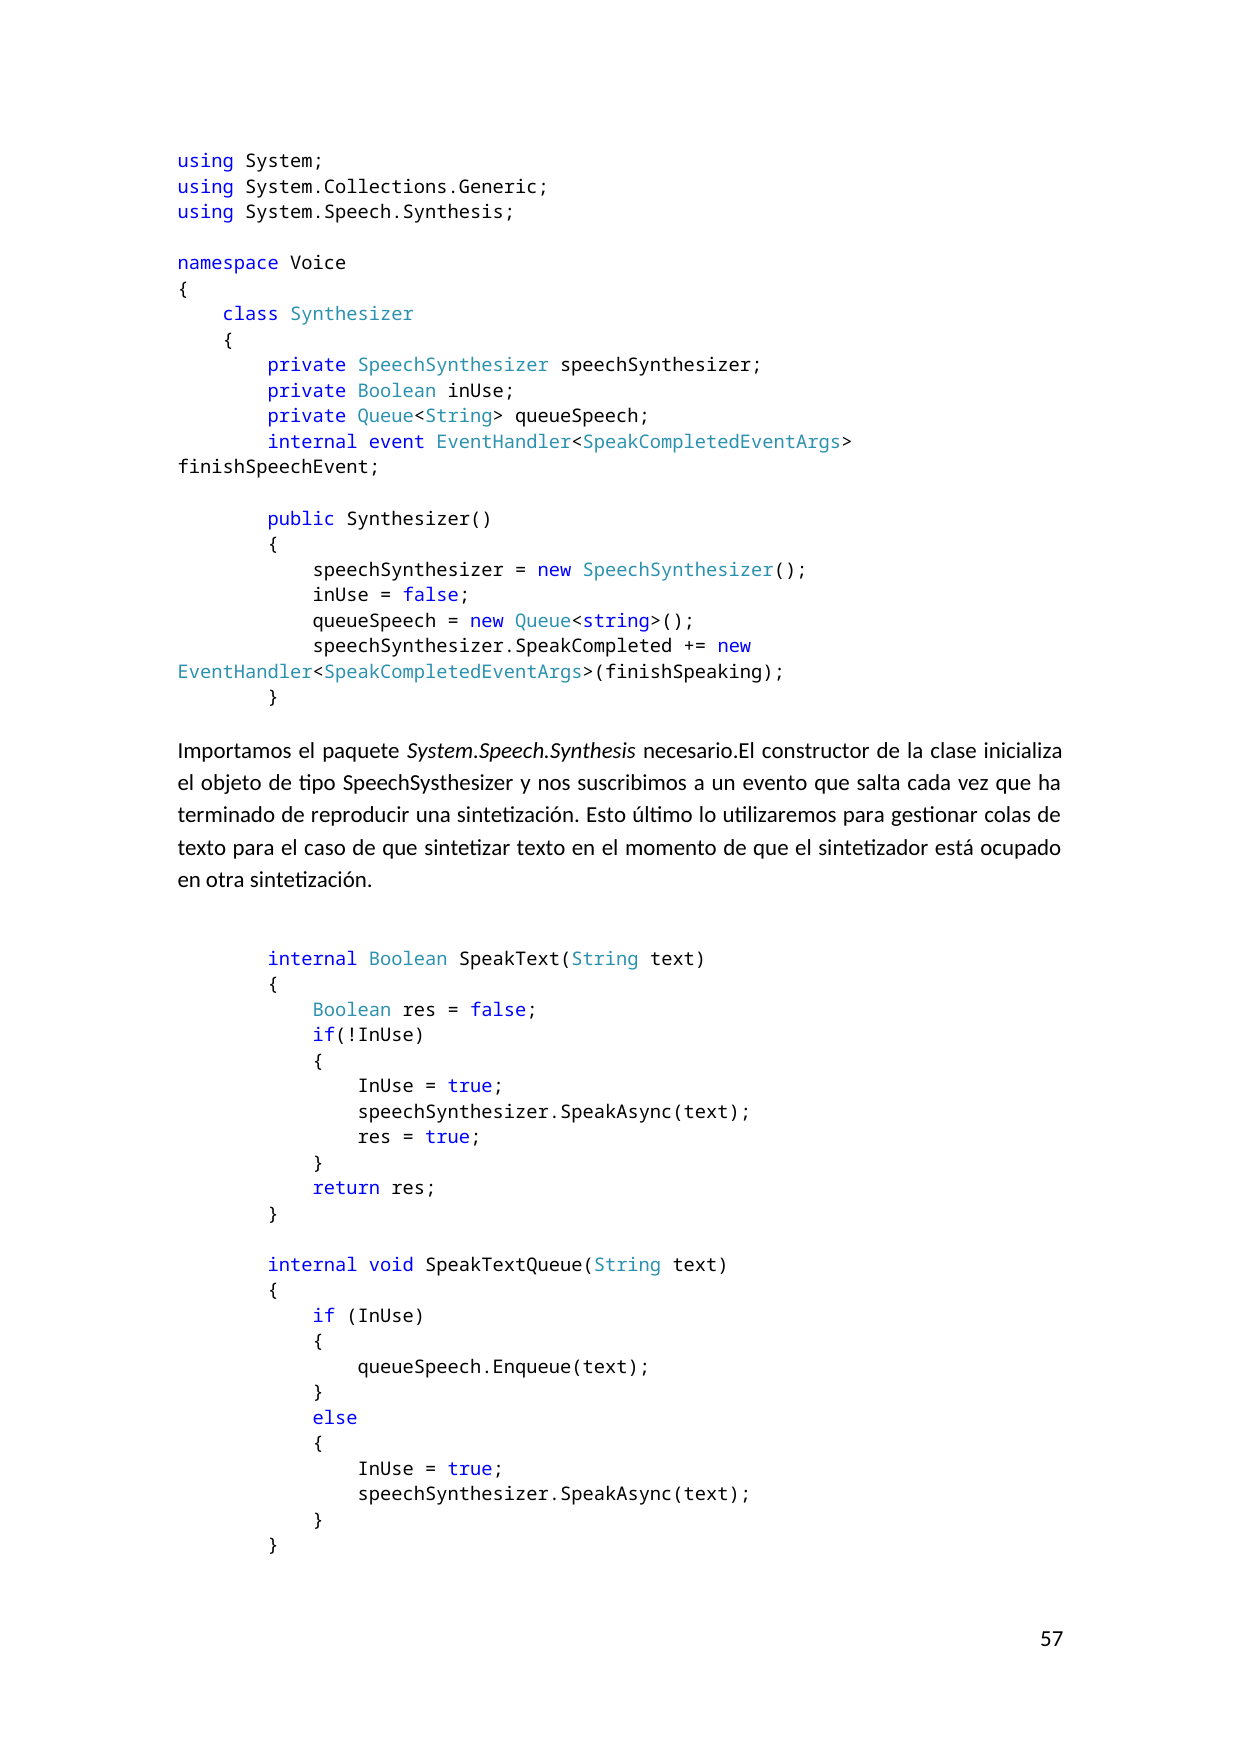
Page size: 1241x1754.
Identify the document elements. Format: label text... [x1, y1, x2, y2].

text } [177, 1200, 1063, 1226]
text using System.Speech.Synthesis; [177, 199, 1063, 224]
text return res; [177, 1174, 1063, 1200]
text internal void SpeakTextQueue(String text) [177, 1251, 1063, 1277]
text } [177, 1149, 1063, 1174]
text { [177, 1328, 1063, 1353]
text res = true; [177, 1123, 1063, 1149]
text speechSynthesizer = new SpeechSynthesizer(); [177, 556, 1063, 581]
text namespace Voice [177, 250, 1063, 275]
text { [177, 1430, 1063, 1455]
text using System.Collections.Generic; [177, 173, 1063, 199]
text inUse = false; [177, 581, 1063, 607]
text InUse = true; [177, 1455, 1063, 1481]
text public Synthesizer() [177, 505, 1063, 530]
text using System; [177, 148, 1063, 173]
text Importamos el paquete System.Speech.Synthesis necesario.El constructor de la clase inicializa el objeto de tipo SpeechSysthesizer y nos suscribimos a un evento que salta cada vez que ha terminado de reproducir una sintetización. Esto último lo utilizaremos para gestionar colas de texto para el caso de que sintetizar texto en el momento de que el sintetizador está ocupado en otra sintetización. [177, 736, 1063, 893]
text queueSpeech.Enqueue(text); [177, 1353, 1063, 1379]
text if(!InUse) [177, 1021, 1063, 1047]
text speechSynthesizer.SpeakAsync(text); [177, 1098, 1063, 1123]
text } [177, 1379, 1063, 1404]
text } [177, 683, 1063, 709]
text speechSynthesizer.SpeakCompleted += new EventHandler<SpeakCompletedEventArgs>(finishSpeaking); [177, 632, 1063, 683]
text if (InUse) [177, 1302, 1063, 1328]
text internal Boolean SpeakText(String text) [177, 945, 1063, 970]
text private Boolean inUse; [177, 377, 1063, 403]
text queueSpeech = new Queue<string>(); [177, 607, 1063, 632]
text class Synthesizer [177, 301, 1063, 326]
text { [177, 530, 1063, 556]
text private SpeechSynthesizer speechSynthesizer; [177, 352, 1063, 377]
text Boolean res = false; [177, 996, 1063, 1021]
text InUse = true; [177, 1072, 1063, 1098]
text } [177, 1506, 1063, 1532]
text private Queue<String> queueSpeech; [177, 403, 1063, 428]
text { [177, 970, 1063, 996]
text else [177, 1404, 1063, 1430]
text { [177, 1047, 1063, 1072]
text } [177, 1532, 1063, 1557]
text { [177, 275, 1063, 301]
text speechSynthesizer.SpeakAsync(text); [177, 1481, 1063, 1506]
text internal event EventHandler<SpeakCompletedEventArgs> finishSpeechEvent; [177, 428, 1063, 479]
text { [177, 1277, 1063, 1302]
text { [177, 326, 1063, 352]
